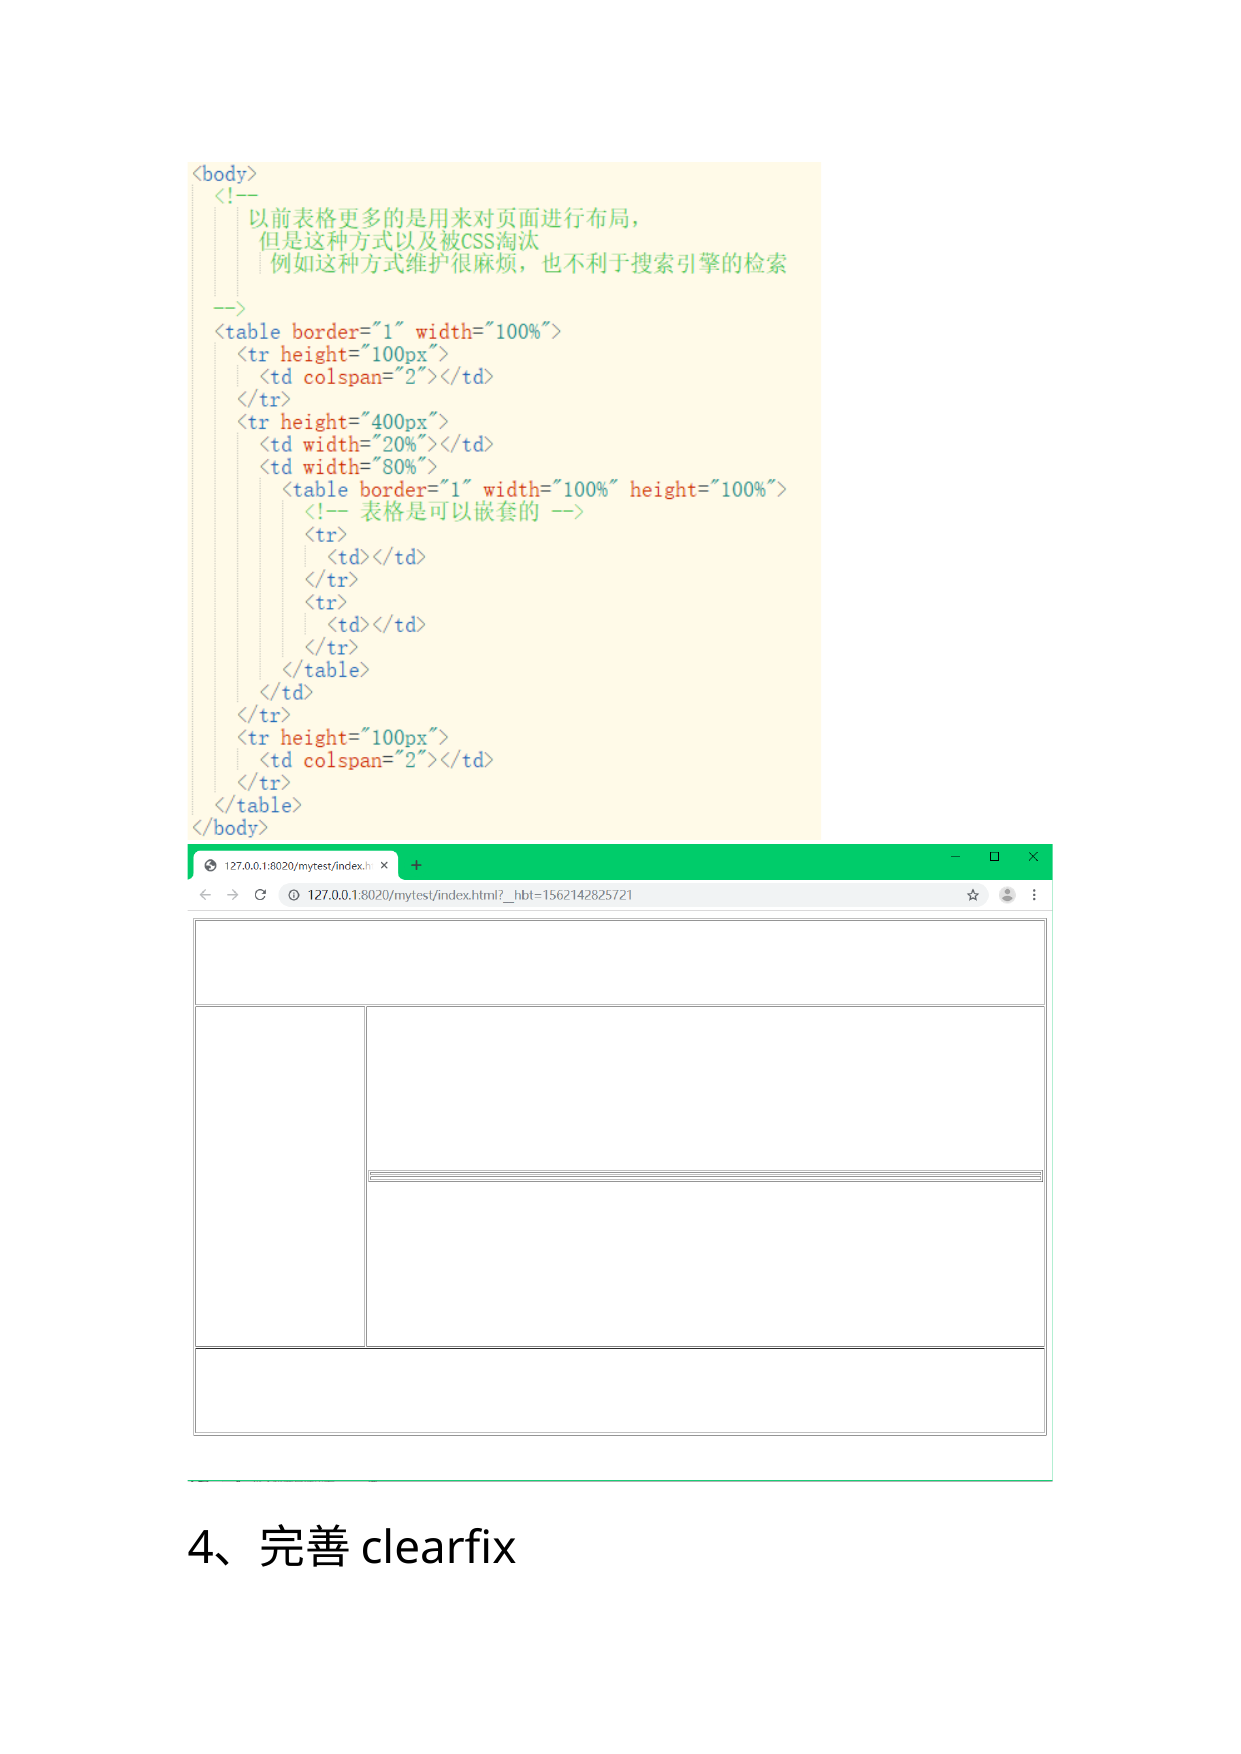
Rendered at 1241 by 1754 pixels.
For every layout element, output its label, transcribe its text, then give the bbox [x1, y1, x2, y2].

picture [187, 844, 1053, 1482]
picture [187, 162, 822, 840]
text 4、完善clearfix [187, 1494, 1053, 1592]
